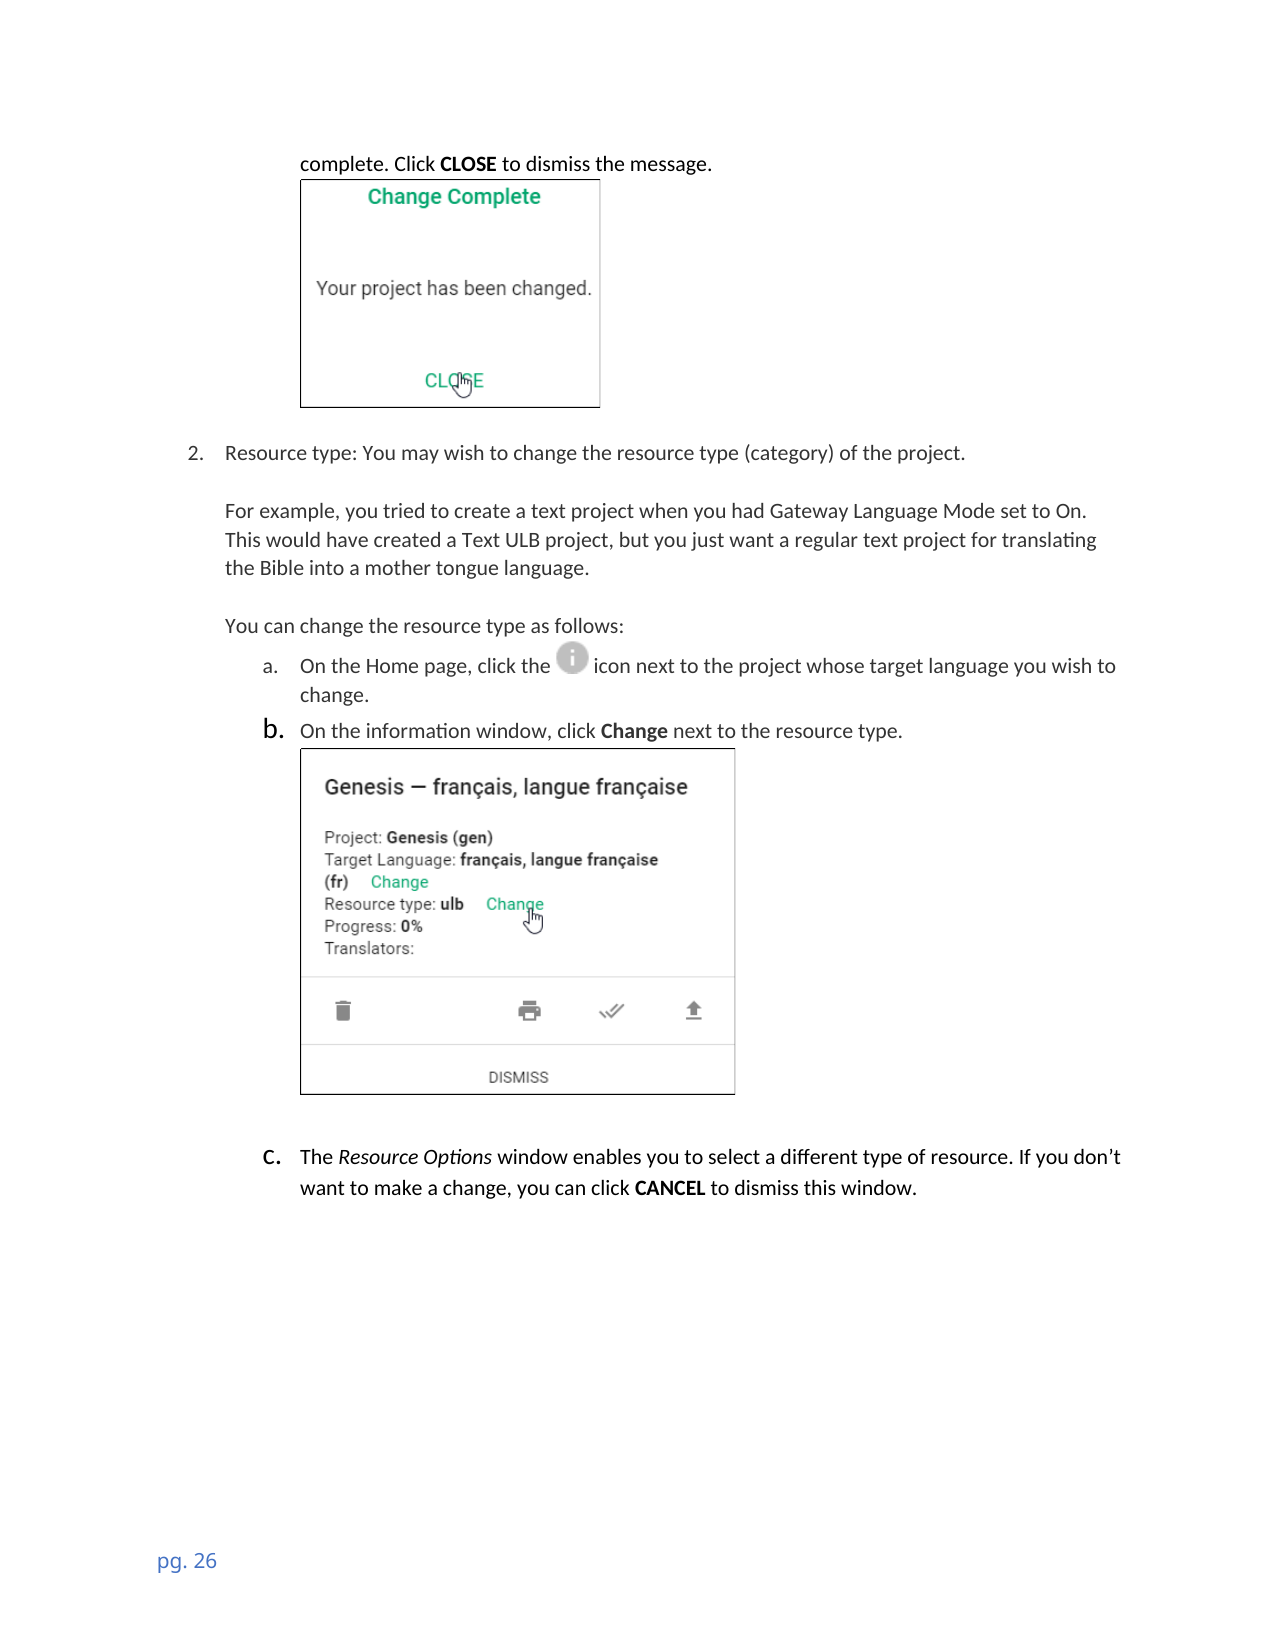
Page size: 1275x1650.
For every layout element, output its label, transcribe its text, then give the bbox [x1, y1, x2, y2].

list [262, 150, 1125, 408]
picture [300, 179, 600, 408]
picture [300, 748, 736, 1095]
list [262, 1136, 1125, 1200]
picture [555, 640, 589, 674]
list Resource type: You may wish to change the resource type (category) of the project. For example, you tried to create a text project when you had Gateway Language Mode set to On. This would have created a Text ULB project, but you just want a regular text project for translating the Bible into a mother tongue language. You can change the resource type as follows: [187, 439, 1125, 639]
list On the Home page, click the icon next to the project whose target language you wish to change. [262, 641, 1125, 708]
